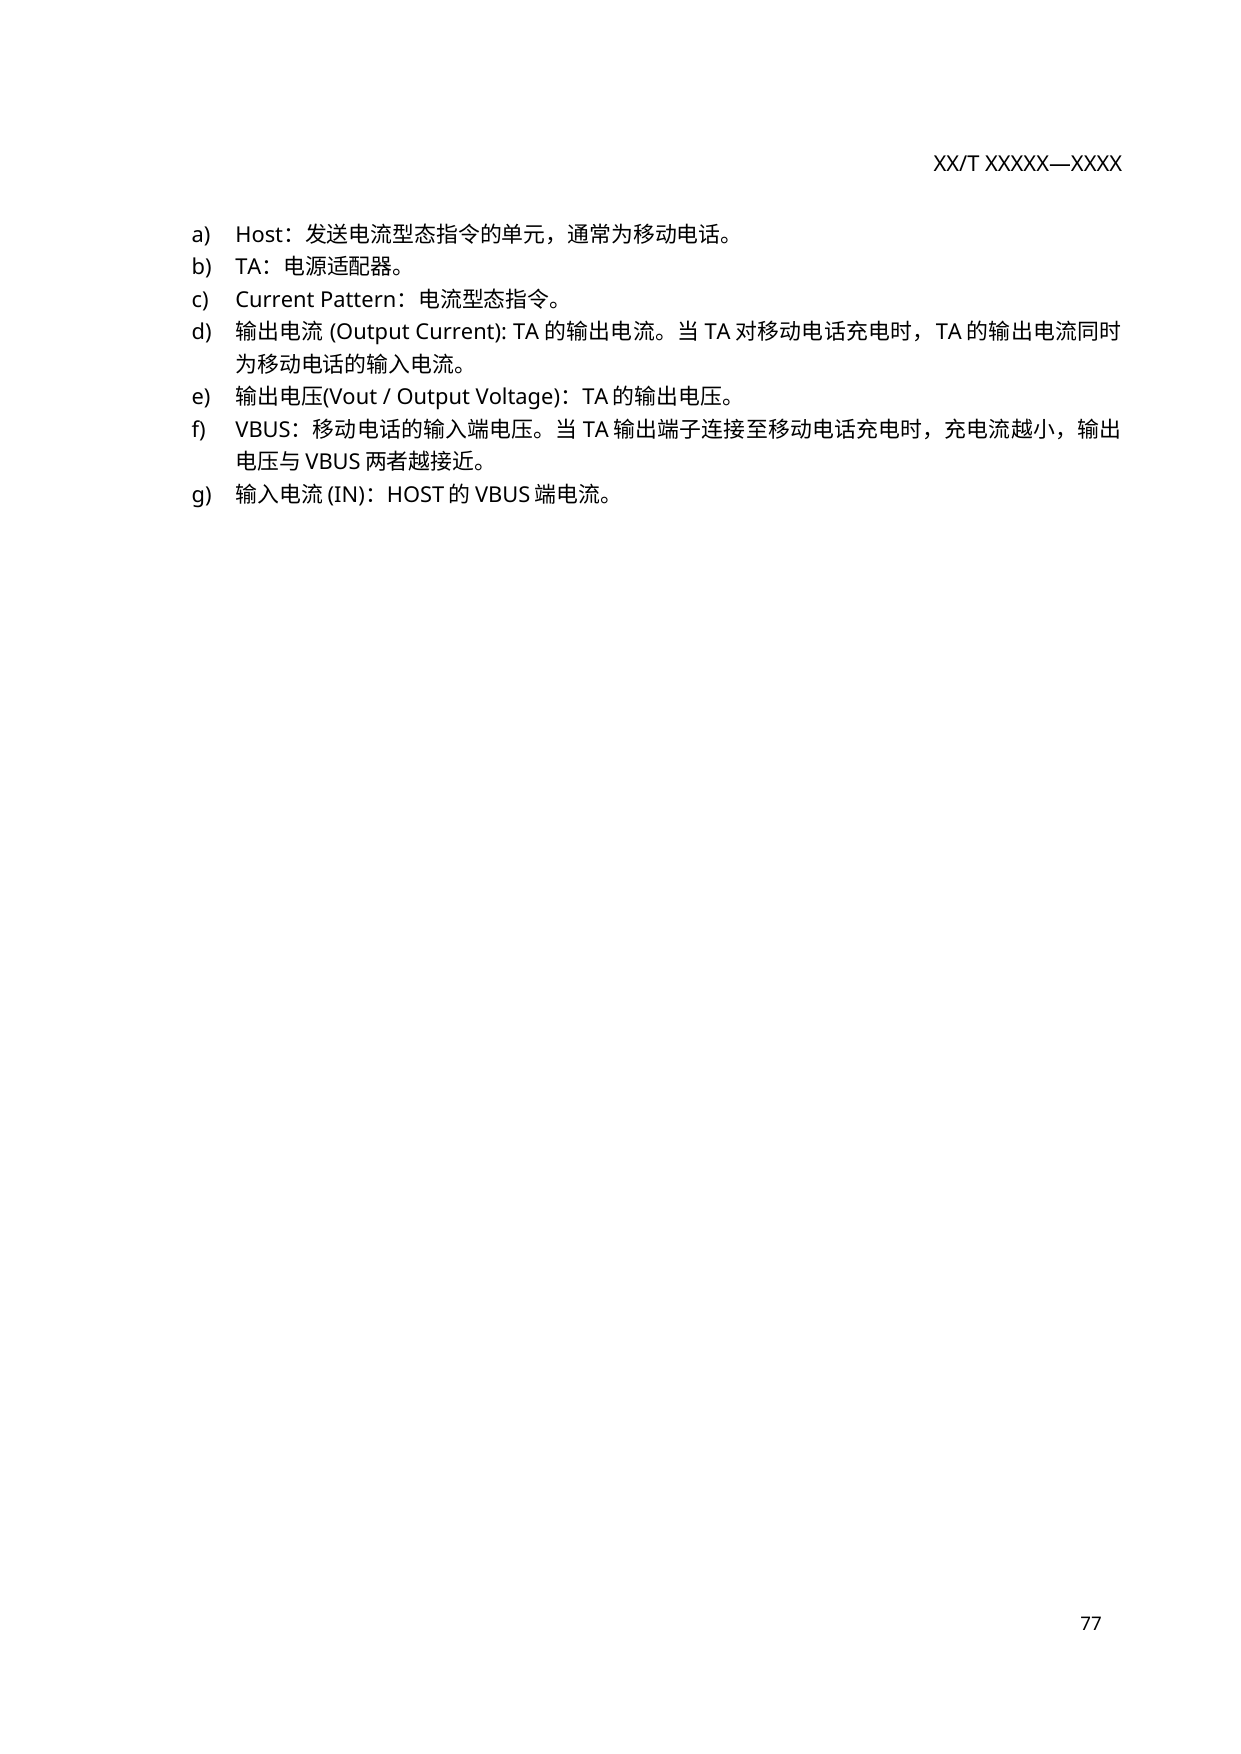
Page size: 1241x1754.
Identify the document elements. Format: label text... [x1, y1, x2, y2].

text TA：电源适配器。 [191, 249, 1122, 282]
text 输出电压(Vout / Output Voltage)：TA的输出电压。 [191, 379, 1122, 412]
text 输入电流 (IN)：HOST的VBUS端电流。 [191, 477, 1122, 509]
text Current Pattern：电流型态指令。 [191, 282, 1122, 314]
text VBUS：移动电话的输入端电压。当TA输出端子连接至移动电话充电时，充电流越小，输出电压与VBUS两者越接近。 [191, 412, 1122, 477]
text Host：发送电流型态指令的单元，通常为移动电话。 [191, 217, 1122, 249]
text 输出电流 (Output Current): TA的输出电流。当TA对移动电话充电时，TA的输出电流同时为移动电话的输入电流。 [191, 314, 1122, 379]
